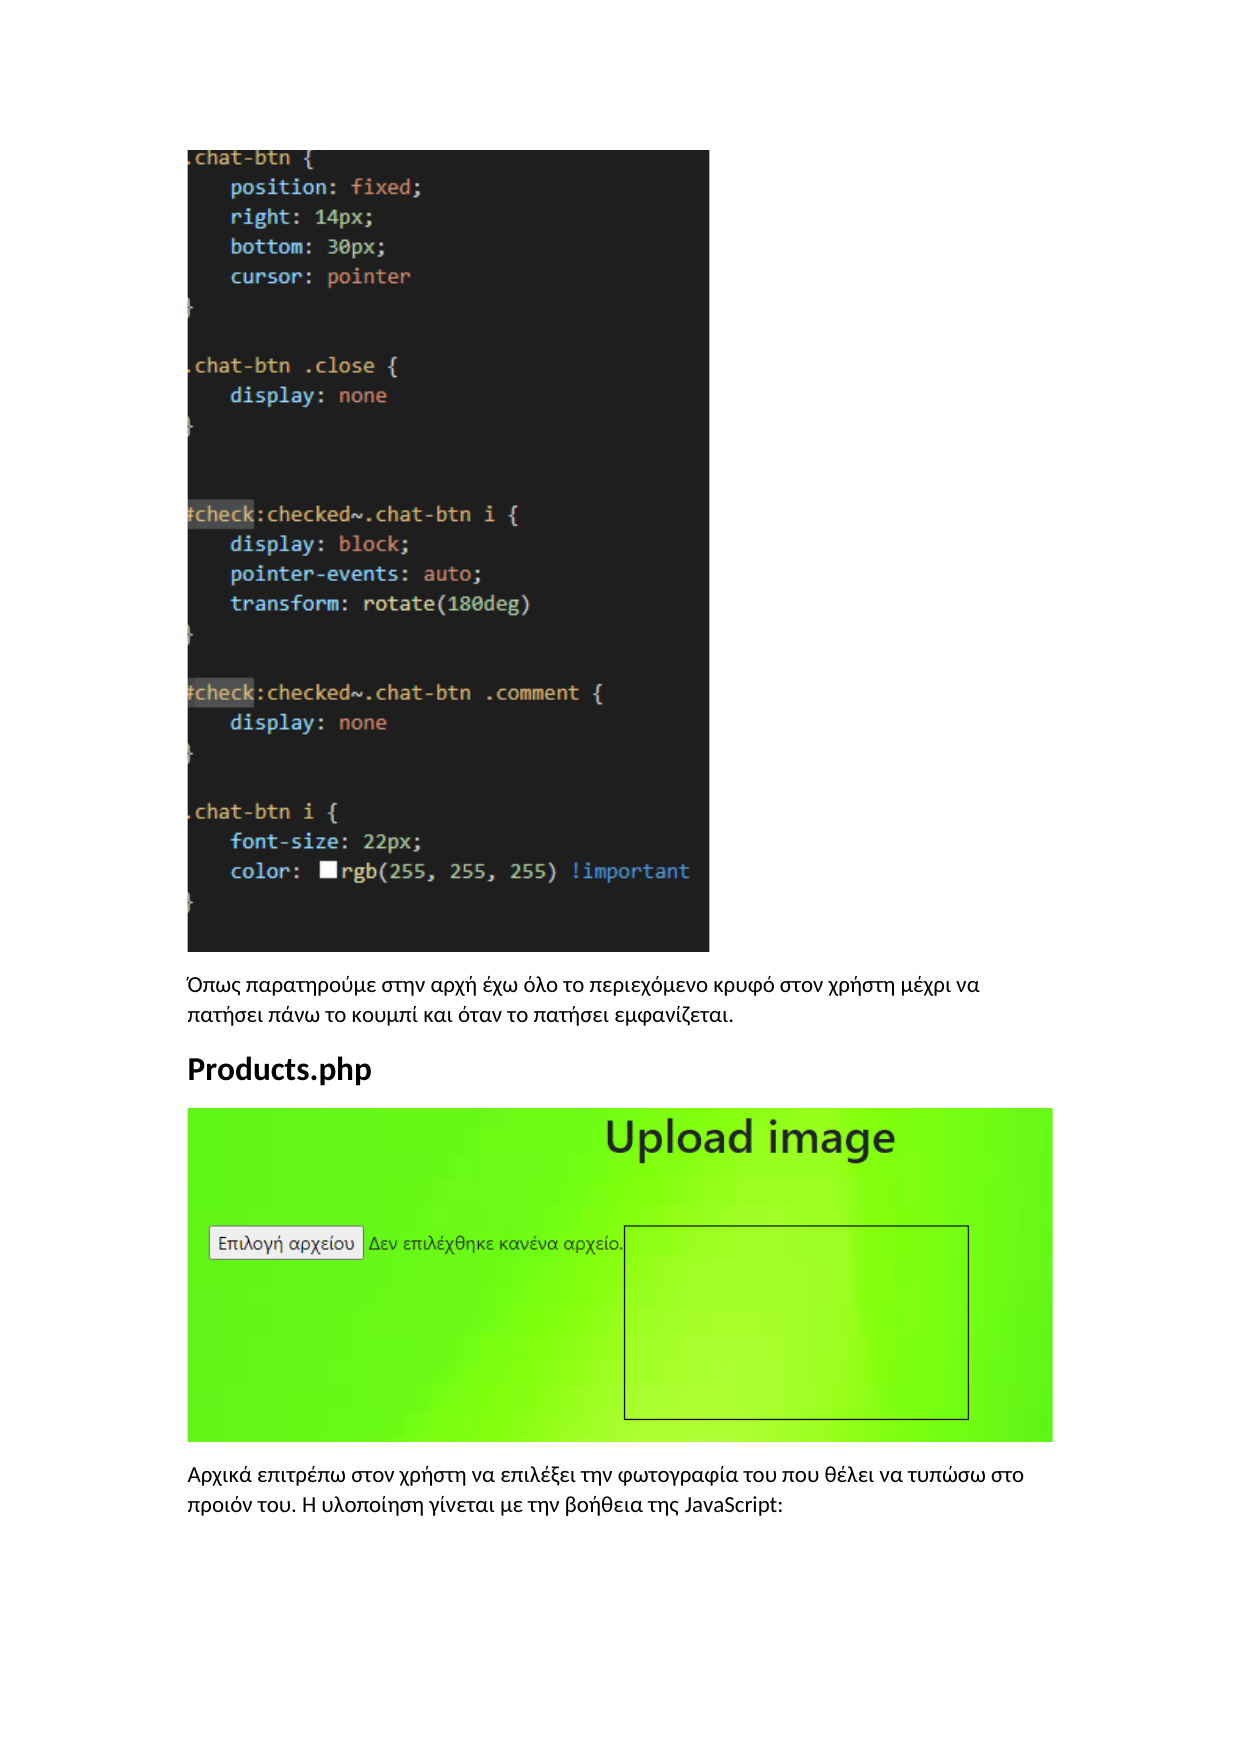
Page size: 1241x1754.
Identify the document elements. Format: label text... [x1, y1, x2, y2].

text Όπως παρατηρούμε στην αρχή έχω όλο το περιεχόμενο κρυφό στον χρήστη μέχρι να πατήσει πάνω το κουμπί και όταν το πατήσει εμφανίζεται. [187, 970, 1053, 1029]
text Αρχικά επιτρέπω στον χρήστη να επιλέξει την φωτογραφία του που θέλει να τυπώσω στο προιόν του. Η υλοποίηση γίνεται με την βοήθεια της JavaScript: [187, 1460, 1053, 1518]
picture [187, 150, 710, 952]
text Products.php [187, 1047, 1053, 1088]
picture [187, 1108, 1053, 1442]
